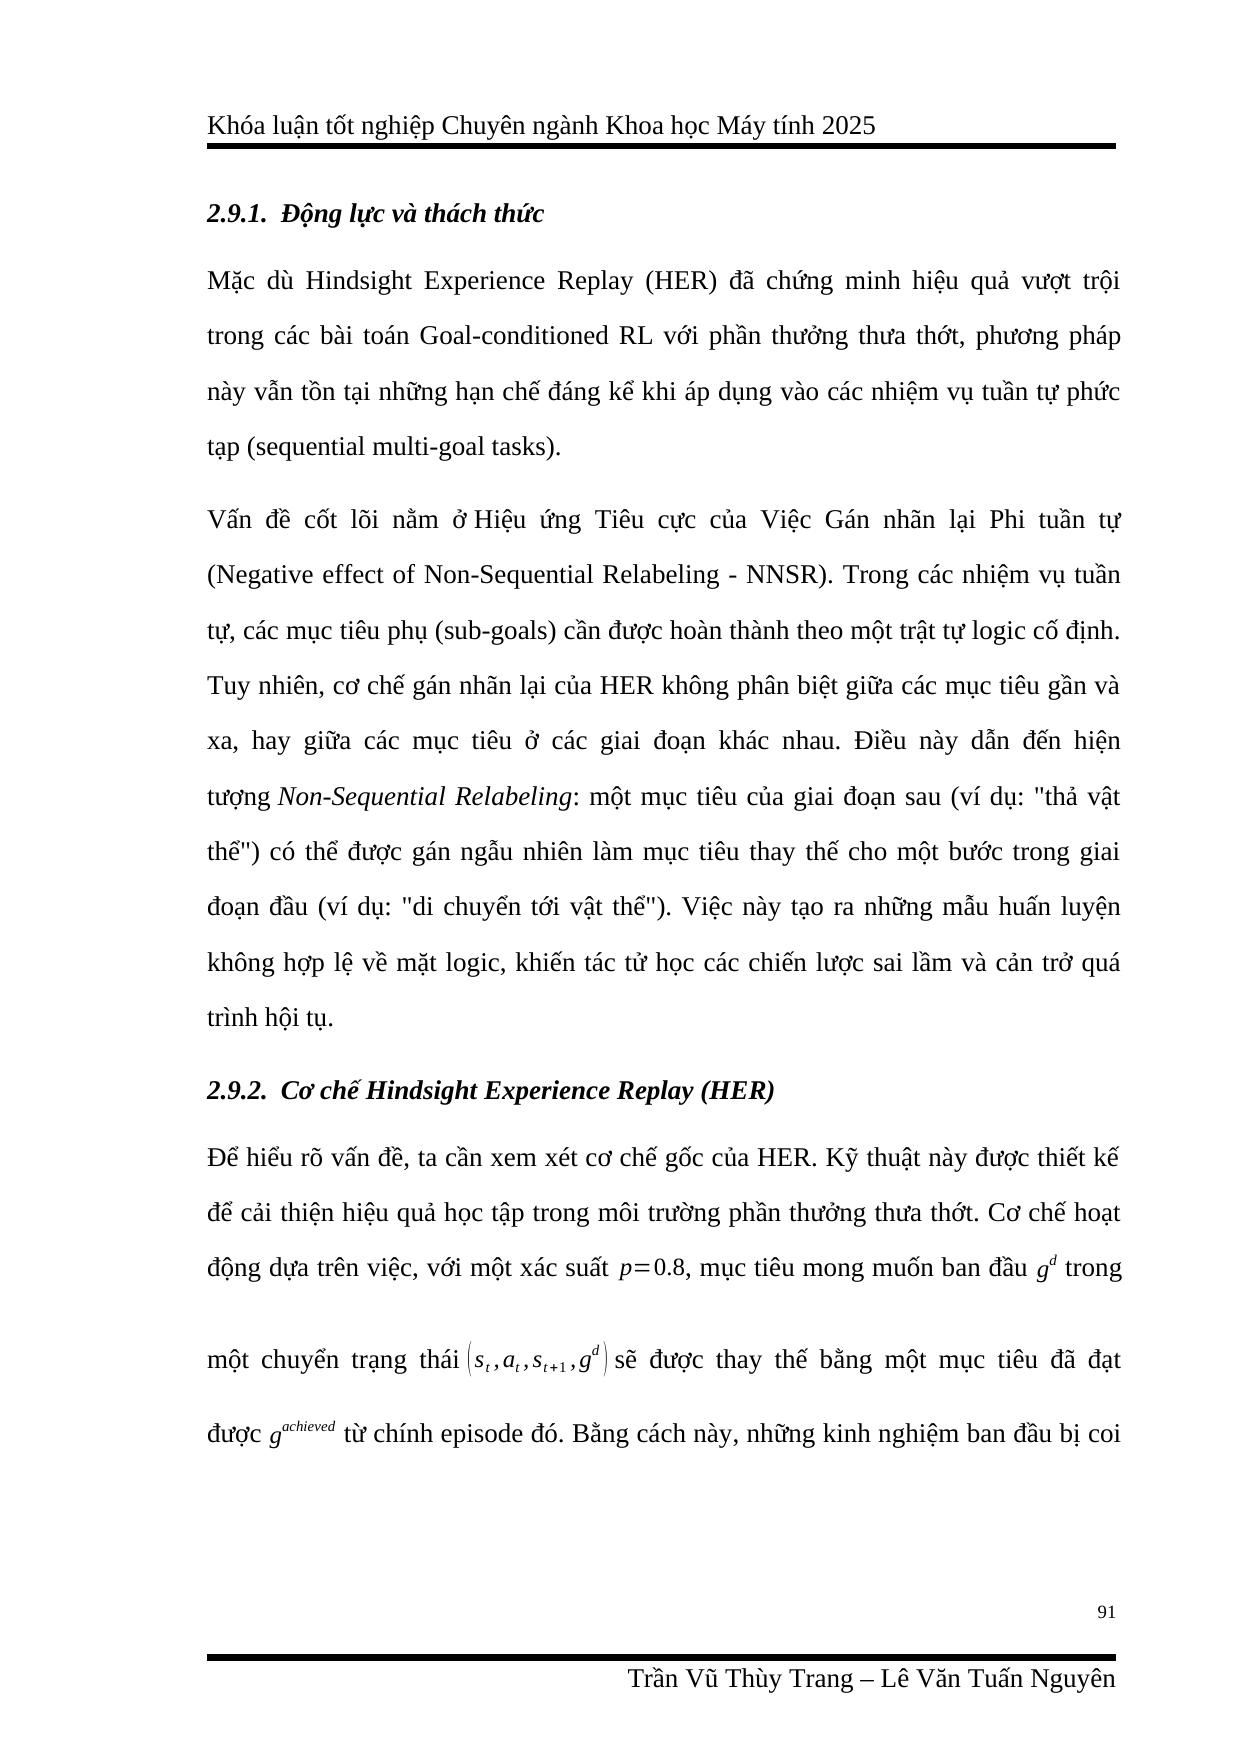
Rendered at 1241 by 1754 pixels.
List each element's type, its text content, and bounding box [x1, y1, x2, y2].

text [207, 1138, 1122, 1451]
text Mặc dù Hindsight Experience Replay (HER) đã chứng minh hiệu quả vượt trội trong các bài toán Goal-conditioned RL với phần thưởng thưa thớt, phương pháp này vẫn tồn tại những hạn chế đáng kể khi áp dụng vào các nhiệm vụ tuần tự phức tạp (sequential multi-goal tasks). [207, 261, 1122, 464]
subtitle Cơ chế Hindsight Experience Replay (HER) [207, 1071, 1122, 1108]
subtitle Động lực và thách thức [207, 195, 1122, 232]
text Vấn đề cốt lõi nằm ở Hiệu ứng Tiêu cực của Việc Gán nhãn lại Phi tuần tự (Negative effect of Non-Sequential Relabeling - NNSR). Trong các nhiệm vụ tuần tự, các mục tiêu phụ (sub-goals) cần được hoàn thành theo một trật tự logic cố định. Tuy nhiên, cơ chế gán nhãn lại của HER không phân biệt giữa các mục tiêu gần và xa, hay giữa các mục tiêu ở các giai đoạn khác nhau. Điều này dẫn đến hiện tượng Non-Sequential Relabeling: một mục tiêu của giai đoạn sau (ví dụ: "thả vật thể") có thể được gán ngẫu nhiên làm mục tiêu thay thế cho một bước trong giai đoạn đầu (ví dụ: "di chuyển tới vật thể"). Việc này tạo ra những mẫu huấn luyện không hợp lệ về mặt logic, khiến tác tử học các chiến lược sai lầm và cản trở quá trình hội tụ. [207, 500, 1122, 1035]
